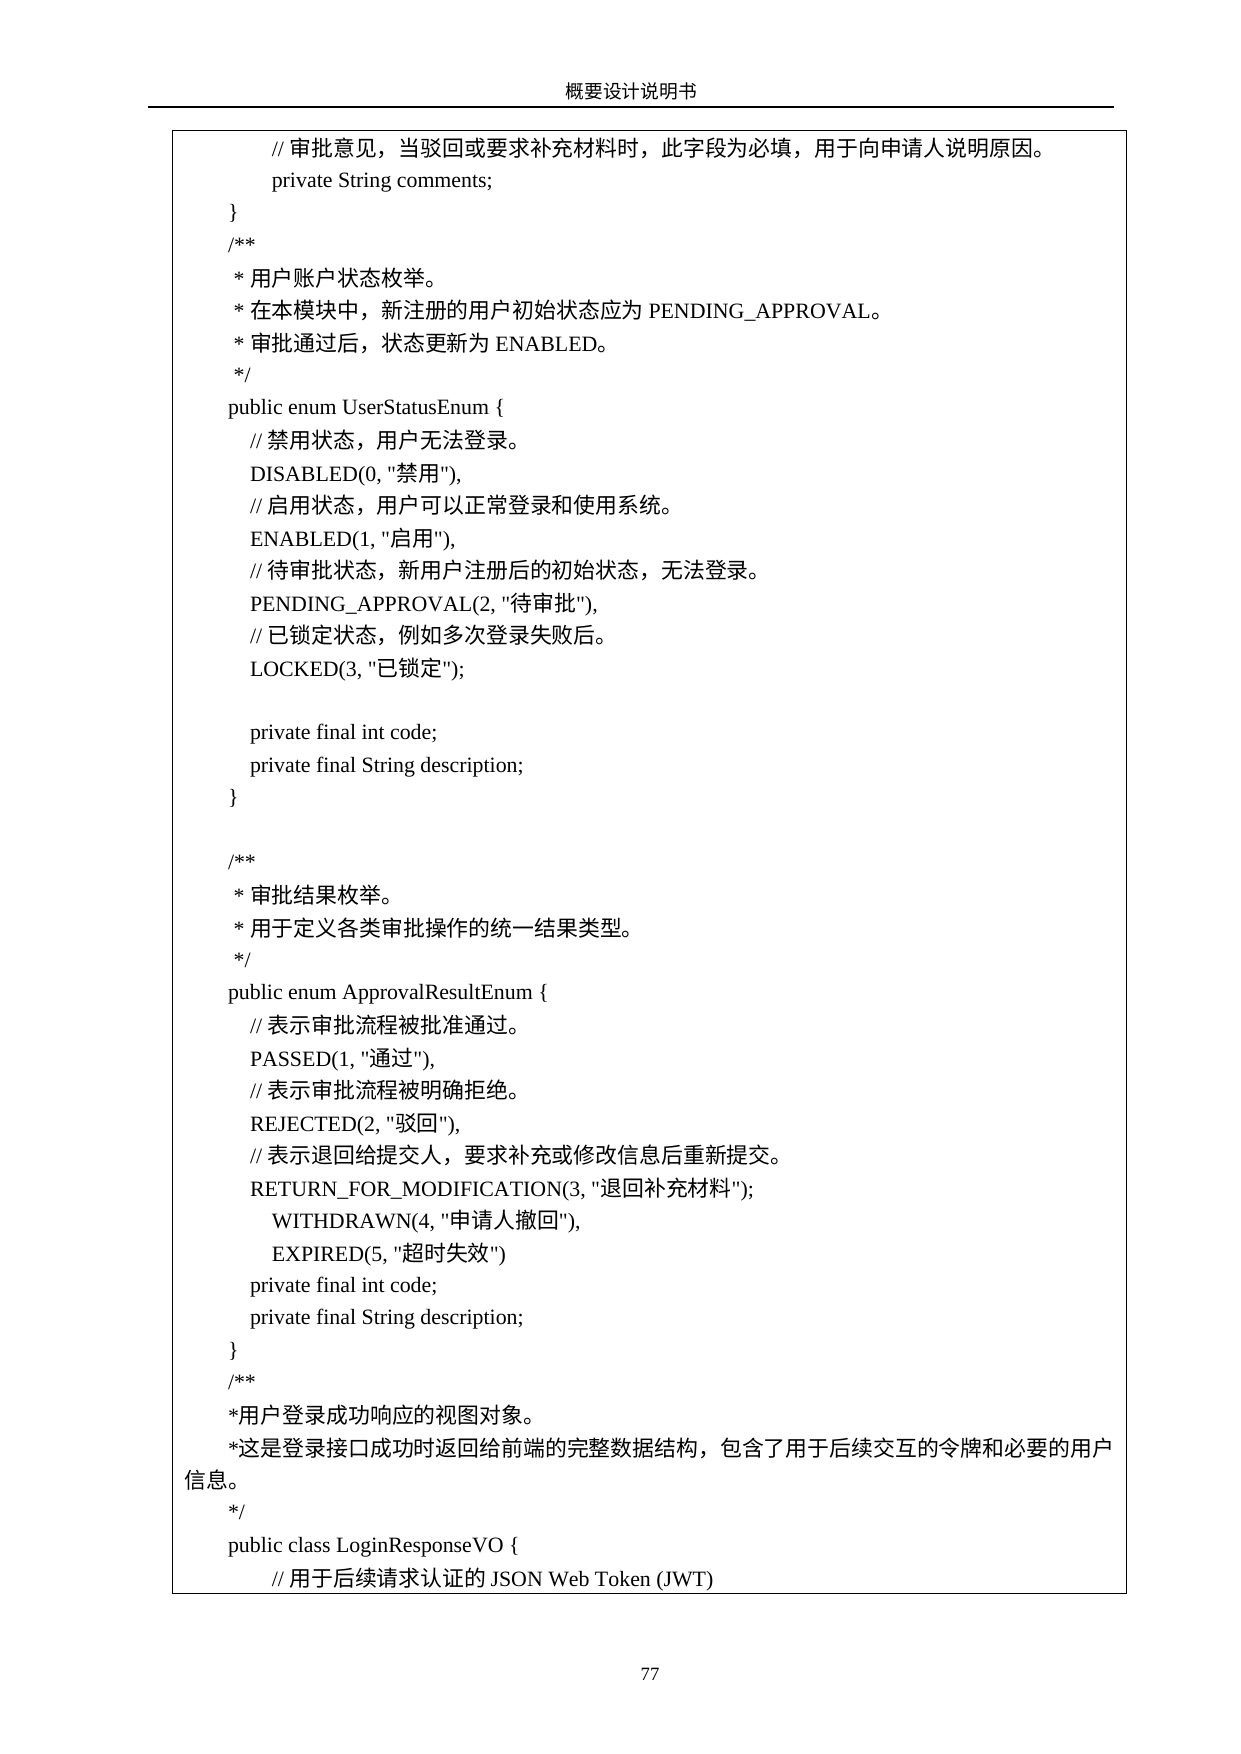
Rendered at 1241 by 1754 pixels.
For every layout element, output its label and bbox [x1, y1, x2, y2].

table_header [173, 131, 1126, 1593]
